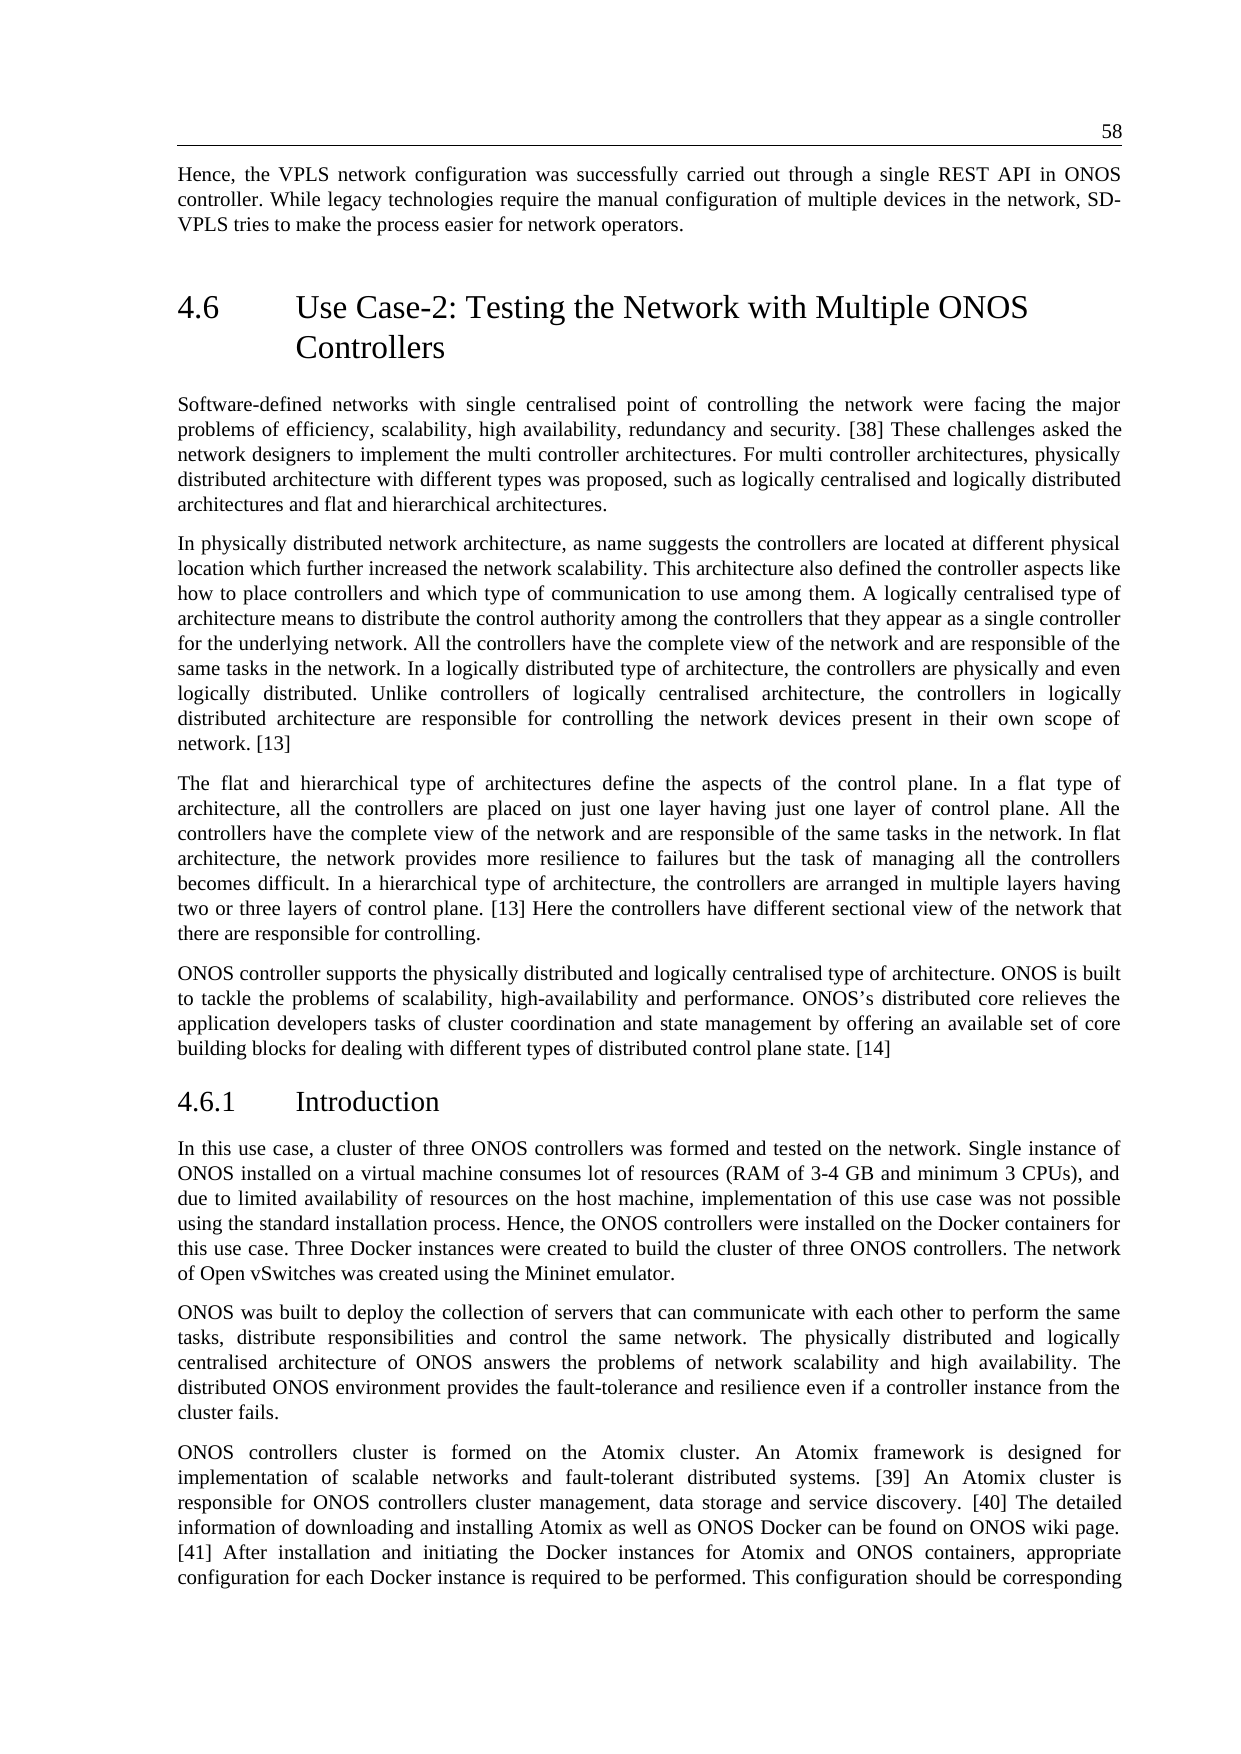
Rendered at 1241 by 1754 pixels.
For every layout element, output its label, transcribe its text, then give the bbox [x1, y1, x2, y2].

text Software-defined networks with single centralised point of controlling the network were facing the major problems of efficiency, scalability, high availability, redundancy and security. These challenges asked the network designers to implement the multi controller architectures. For multi controller architectures, physically distributed architecture with different types was proposed, such as logically centralised and logically distributed architectures and flat and hierarchical architectures. [177, 391, 1122, 516]
text In physically distributed network architecture, as name suggests the controllers are located at different physical location which further increased the network scalability. This architecture also defined the controller aspects like how to place controllers and which type of communication to use among them. A logically centralised type of architecture means to distribute the control authority among the controllers that they appear as a single controller for the underlying network. All the controllers have the complete view of the network and are responsible of the same tasks in the network. In a logically distributed type of architecture, the controllers are physically and even logically distributed. Unlike controllers of logically centralised architecture, the controllers in logically distributed architecture are responsible for controlling the network devices present in their own scope of network. [177, 530, 1122, 755]
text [177, 1439, 1122, 1589]
subtitle Introduction [177, 1084, 1122, 1118]
text The flat and hierarchical type of architectures define the aspects of the control plane. In a flat type of architecture, all the controllers are placed on just one layer having just one layer of control plane. All the controllers have the complete view of the network and are responsible of the same tasks in the network. In flat architecture, the network provides more resilience to failures but the task of managing all the controllers becomes difficult. In a hierarchical type of architecture, the controllers are arranged in multiple layers having two or three layers of control plane. Here the controllers have different sectional view of the network that there are responsible for controlling. [177, 770, 1122, 945]
text ONOS was built to deploy the collection of servers that can communicate with each other to perform the same tasks, distribute responsibilities and control the same network. The physically distributed and logically centralised architecture of ONOS answers the problems of network scalability and high availability. The distributed ONOS environment provides the fault-tolerance and resilience even if a controller instance from the cluster fails. [177, 1299, 1122, 1424]
text In this use case, a cluster of three ONOS controllers was formed and tested on the network. Single instance of ONOS installed on a virtual machine consumes lot of resources (RAM of 3-4 GB and minimum 3 CPUs), and due to limited availability of resources on the host machine, implementation of this use case was not possible using the standard installation process. Hence, the ONOS controllers were installed on the Docker containers for this use case. Three Docker instances were created to build the cluster of three ONOS controllers. The network of Open vSwitches was created using the Mininet emulator. [177, 1135, 1122, 1285]
text ONOS controller supports the physically distributed and logically centralised type of architecture. ONOS is built to tackle the problems of scalability, high-availability and performance. ONOS’s distributed core relieves the application developers tasks of cluster coordination and state management by offering an available set of core building blocks for dealing with different types of distributed control plane state. [177, 959, 1122, 1059]
text Hence, the VPLS network configuration was successfully carried out through a single REST API in ONOS controller. While legacy technologies require the manual configuration of multiple devices in the network, SD-VPLS tries to make the process easier for network operators. [177, 161, 1122, 236]
subtitle Use Case-2: Testing the Network with Multiple ONOS Controllers [177, 286, 1122, 366]
